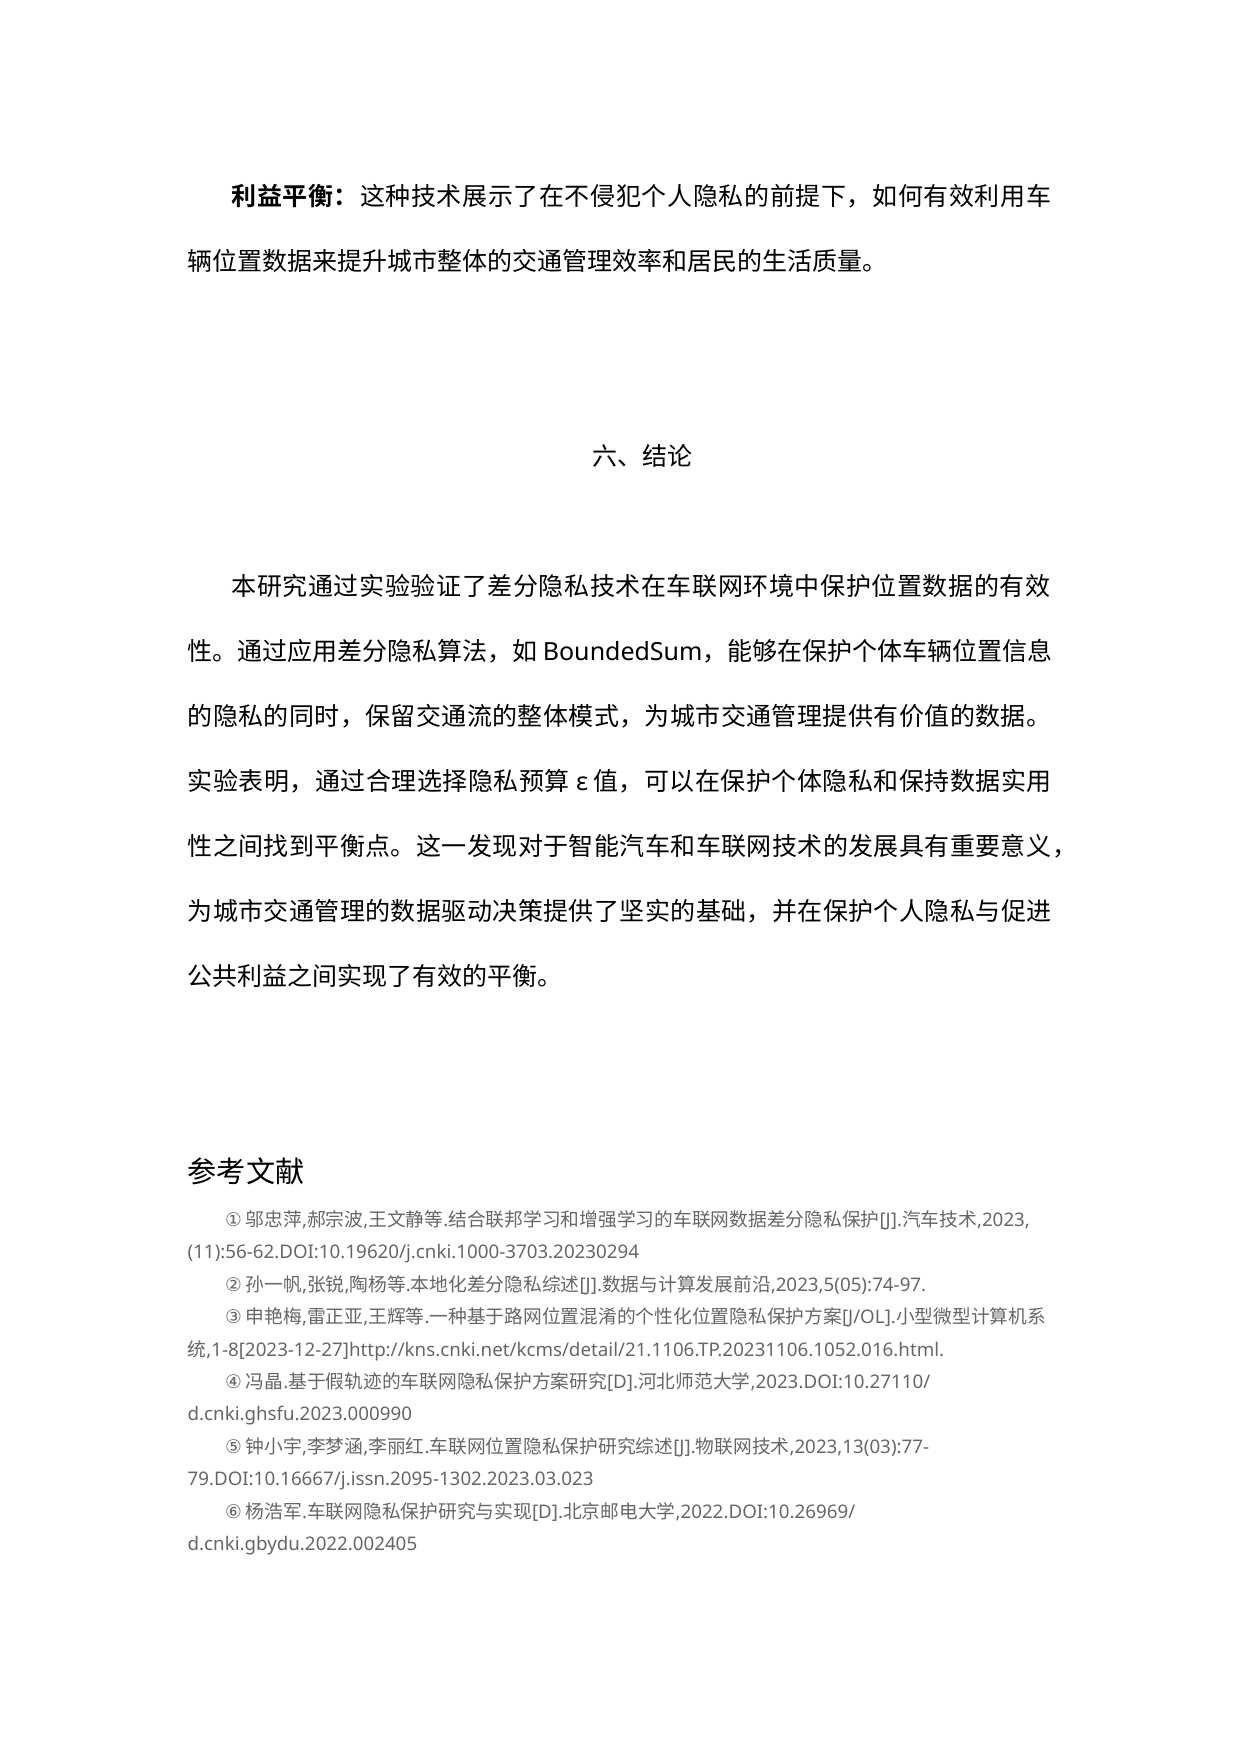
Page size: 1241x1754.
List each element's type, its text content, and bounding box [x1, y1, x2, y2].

text ④冯晶.基于假轨迹的车联网隐私保护方案研究[D].河北师范大学,2023.DOI:10.27110/d.cnki.ghsfu.2023.000990 [187, 1364, 1053, 1429]
text 本研究通过实验验证了差分隐私技术在车联网环境中保护位置数据的有效性。通过应用差分隐私算法，如BoundedSum，能够在保护个体车辆位置信息的隐私的同时，保留交通流的整体模式，为城市交通管理提供有价值的数据。实验表明，通过合理选择隐私预算ε值，可以在保护个体隐私和保持数据实用性之间找到平衡点。这一发现对于智能汽车和车联网技术的发展具有重要意义，为城市交通管理的数据驱动决策提供了坚实的基础，并在保护个人隐私与促进公共利益之间实现了有效的平衡。 [187, 552, 1053, 1007]
text ①邬忠萍,郝宗波,王文静等.结合联邦学习和增强学习的车联网数据差分隐私保护[J].汽车技术,2023,(11):56-62.DOI:10.19620/j.cnki.1000-3703.20230294 [187, 1202, 1053, 1267]
text ③申艳梅,雷正亚,王辉等.一种基于路网位置混淆的个性化位置隐私保护方案[J/OL].小型微型计算机系统,1-8[2023-12-27]http://kns.cnki.net/kcms/detail/21.1106.TP.20231106.1052.016.html. [187, 1299, 1053, 1364]
list 结论 [187, 422, 1053, 487]
text 利益平衡：这种技术展示了在不侵犯个人隐私的前提下，如何有效利用车辆位置数据来提升城市整体的交通管理效率和居民的生活质量。 [187, 162, 1053, 292]
text ⑤钟小宇,李梦涵,李丽红.车联网位置隐私保护研究综述[J].物联网技术,2023,13(03):77-79.DOI:10.16667/j.issn.2095-1302.2023.03.023 [187, 1429, 1053, 1494]
text ⑥杨浩军.车联网隐私保护研究与实现[D].北京邮电大学,2022.DOI:10.26969/d.cnki.gbydu.2022.002405 [187, 1494, 1053, 1559]
text 参考文献 [187, 1137, 1053, 1202]
text ②孙一帆,张锐,陶杨等.本地化差分隐私综述[J].数据与计算发展前沿,2023,5(05):74-97. [187, 1267, 1053, 1299]
